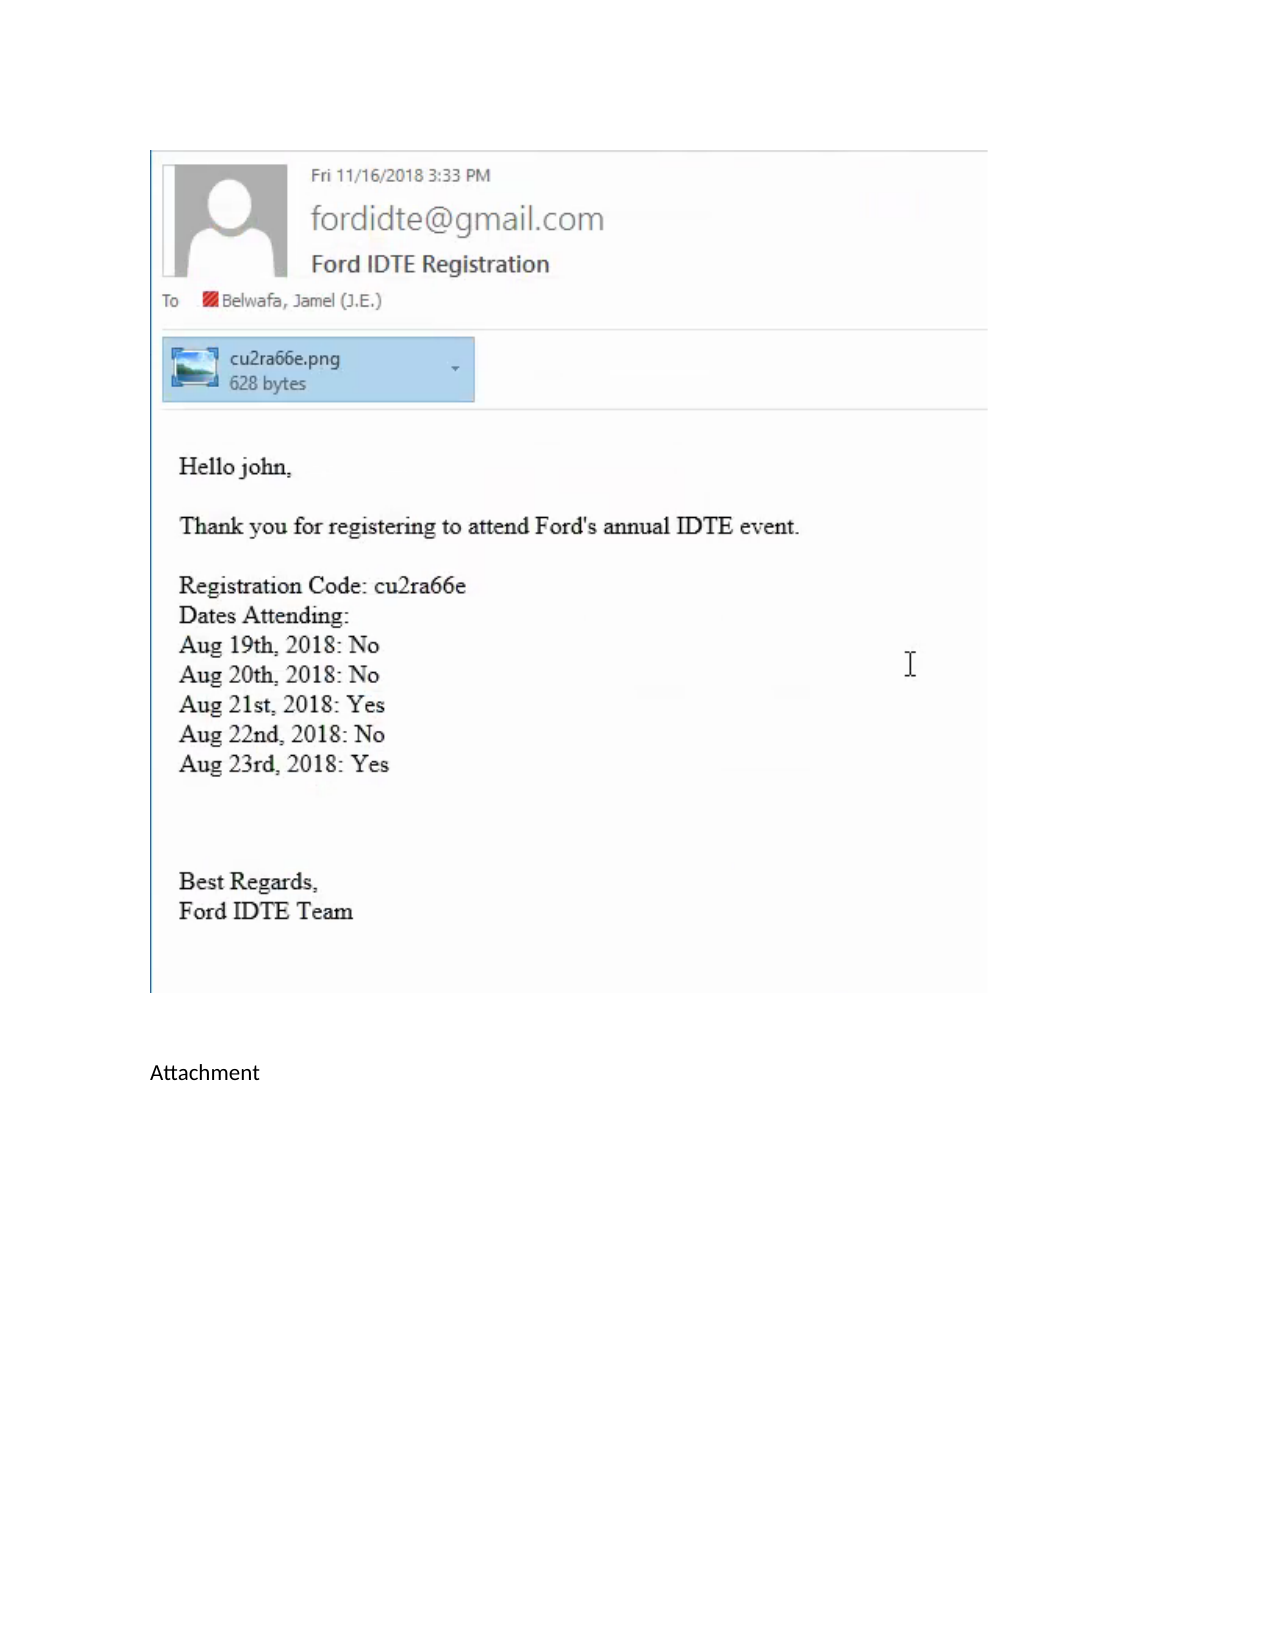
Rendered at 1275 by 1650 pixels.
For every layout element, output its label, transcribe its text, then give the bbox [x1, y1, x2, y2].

picture [150, 150, 988, 993]
text Attachment [150, 1058, 1125, 1086]
